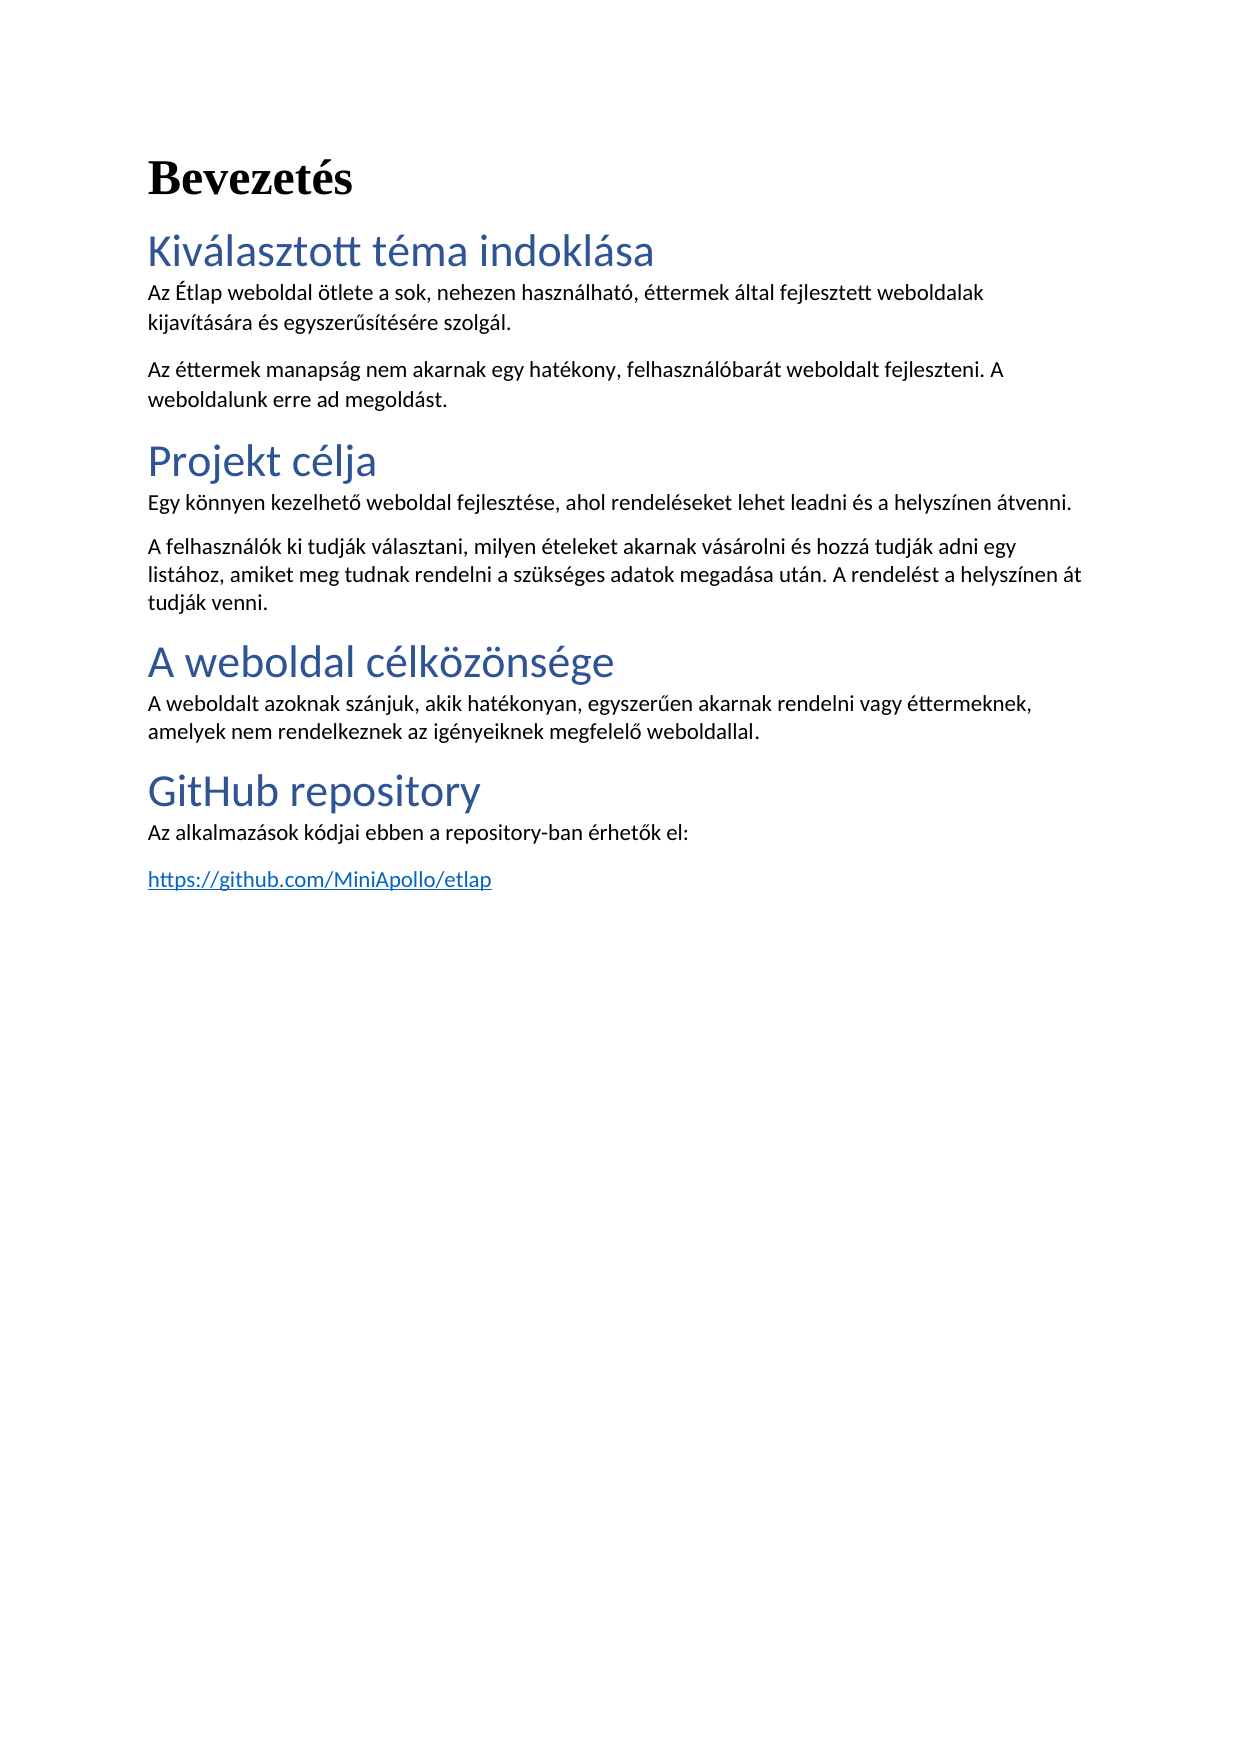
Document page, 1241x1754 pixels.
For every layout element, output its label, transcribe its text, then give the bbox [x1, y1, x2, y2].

text Az Étlap weboldal ötlete a sok, nehezen használható, éttermek által fejlesztett weboldalak kijavítására és egyszerűsítésére szolgál. [148, 278, 1093, 336]
text Egy könnyen kezelhető weboldal fejlesztése, ahol rendeléseket lehet leadni és a helyszínen átvenni. [148, 488, 1093, 516]
subtitle Kiválasztott téma indoklása [148, 222, 1093, 278]
text https://github.com/MiniApollo/etlap [148, 865, 1093, 893]
text Az éttermek manapság nem akarnak egy hatékony, felhasználóbarát weboldalt fejleszteni. A weboldalunk erre ad megoldást. [148, 355, 1093, 413]
text Az alkalmazások kódjai ebben a repository-ban érhetők el: [148, 818, 1093, 846]
text A felhasználók ki tudják választani, milyen ételeket akarnak vásárolni és hozzá tudják adni egy listához, amiket meg tudnak rendelni a szükséges adatok megadása után. A rendelést a helyszínen át tudják venni. [148, 532, 1093, 617]
subtitle Projekt célja [148, 432, 1093, 488]
subtitle A weboldal célközönsége [148, 633, 1093, 689]
text A weboldalt azoknak szánjuk, akik hatékonyan, egyszerűen akarnak rendelni vagy éttermeknek, amelyek nem rendelkeznek az igényeiknek megfelelő weboldallal. [148, 689, 1093, 745]
subtitle GitHub repository [148, 762, 1093, 818]
subtitle Bevezetés [148, 148, 1093, 205]
